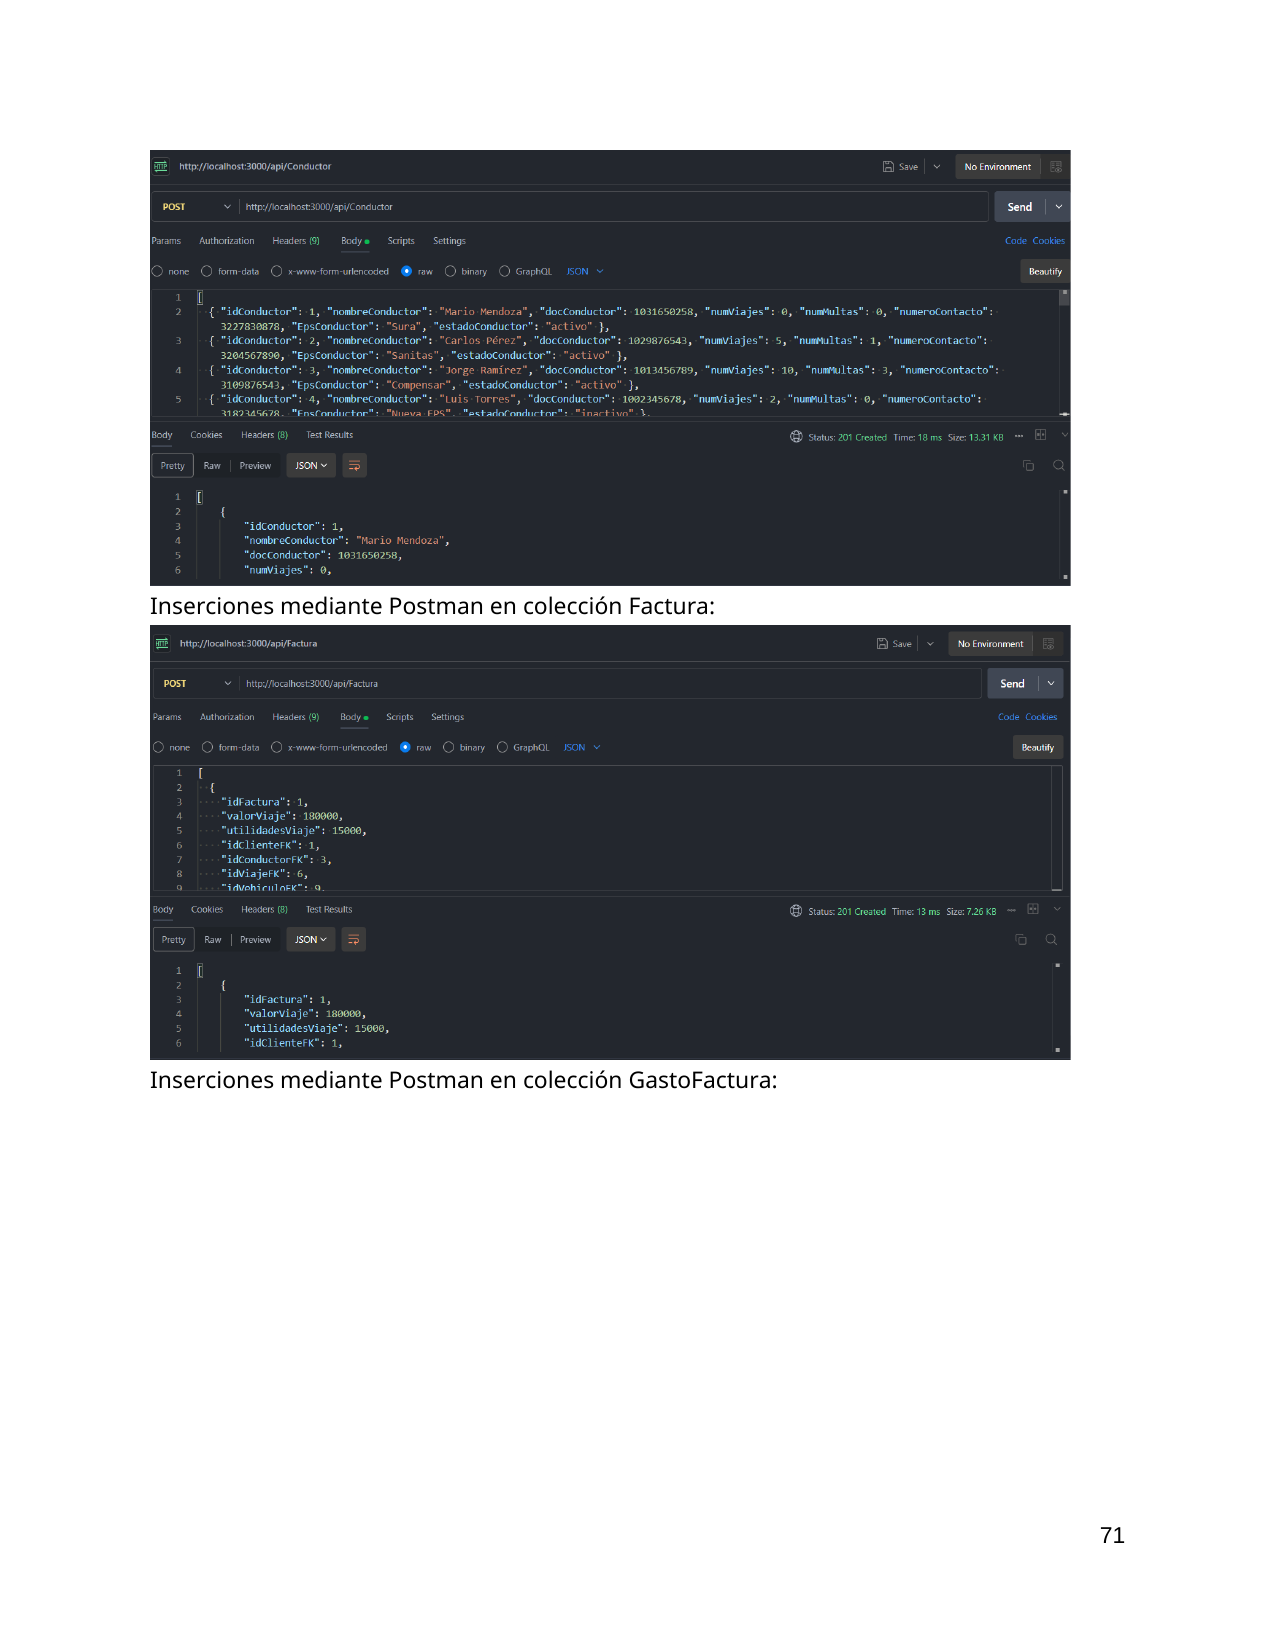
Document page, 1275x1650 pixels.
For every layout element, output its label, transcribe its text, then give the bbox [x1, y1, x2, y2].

text Inserciones mediante Postman en colección Factura: [150, 590, 1125, 621]
text Inserciones mediante Postman en colección GastoFactura: [150, 1064, 1125, 1095]
picture [150, 150, 1071, 586]
picture [150, 625, 1071, 1060]
